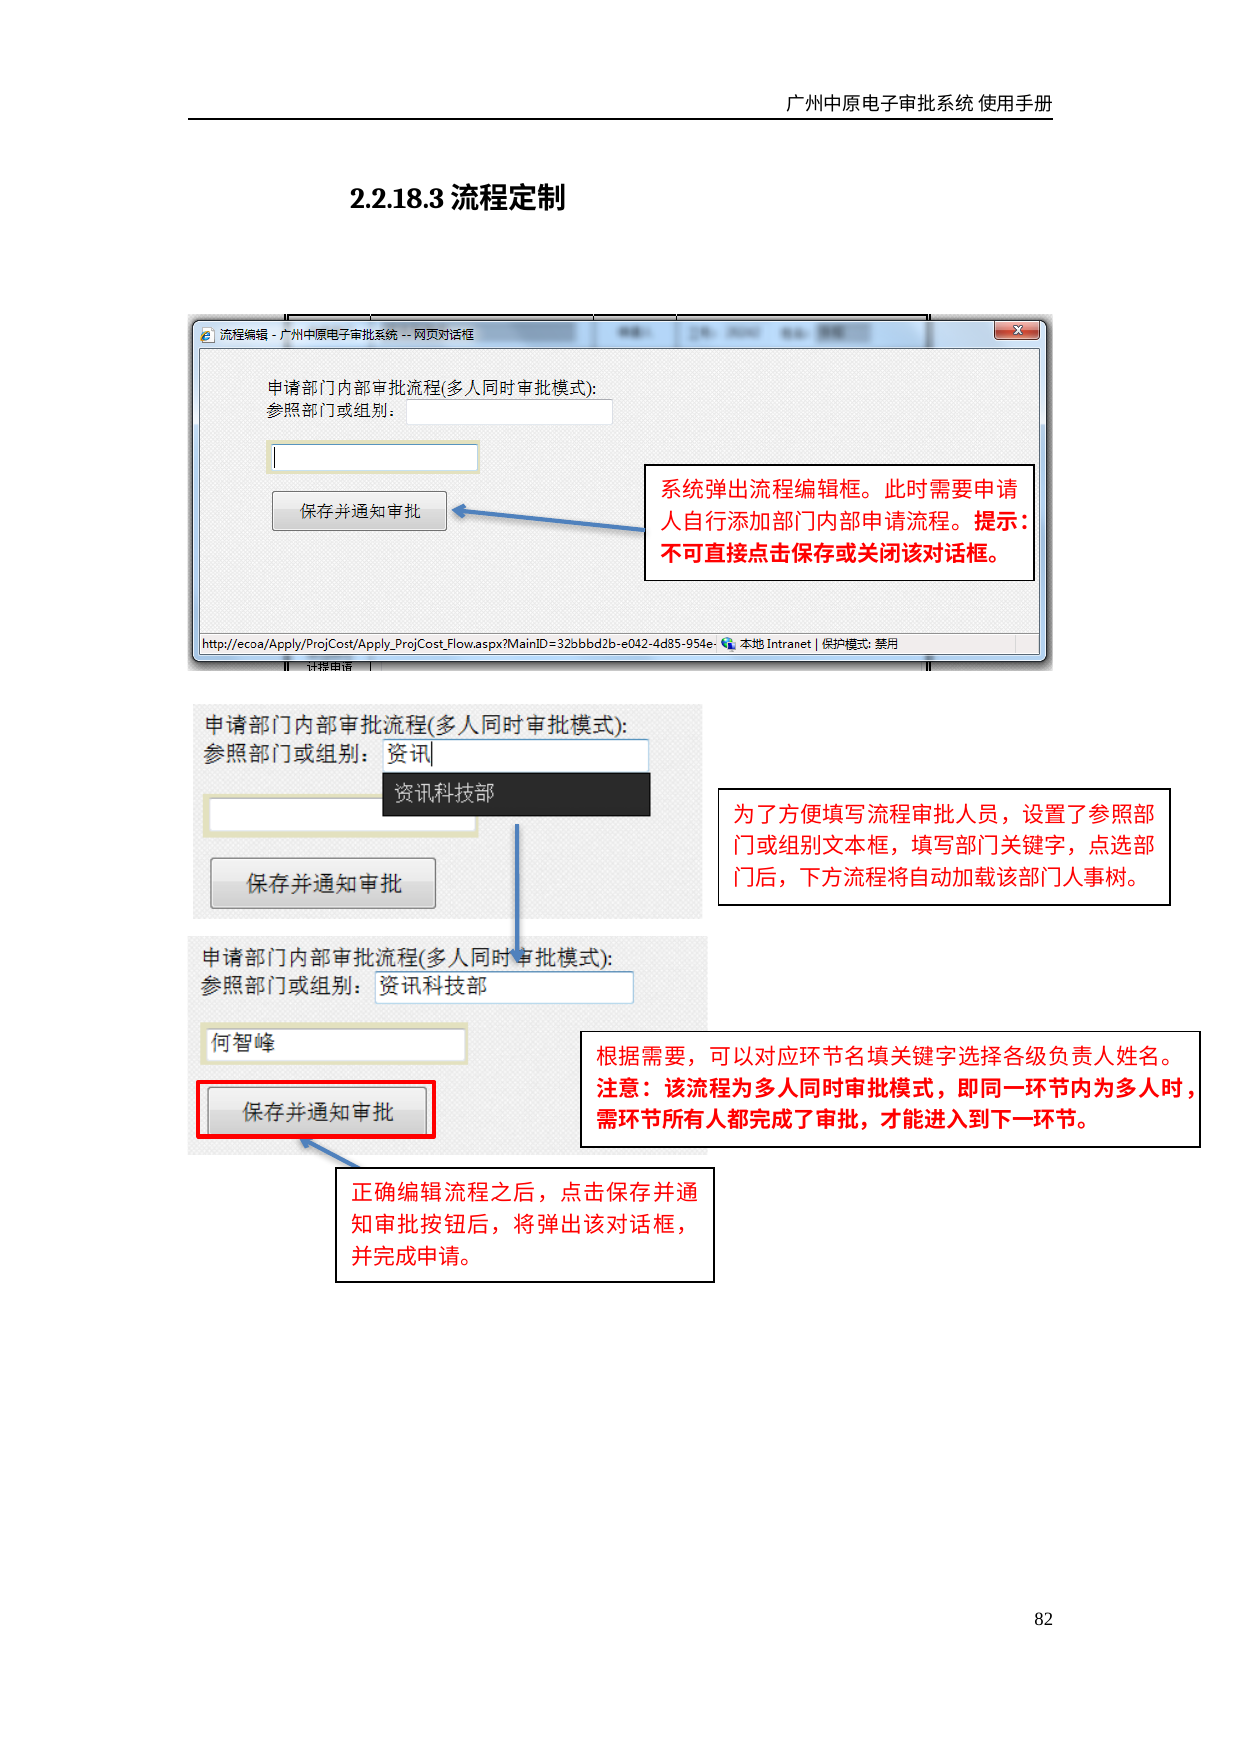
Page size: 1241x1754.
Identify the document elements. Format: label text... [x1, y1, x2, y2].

subtitle 流程定制 [350, 163, 1053, 228]
picture [200, 1084, 432, 1134]
picture [187, 936, 708, 1155]
picture [193, 704, 703, 919]
picture [187, 314, 1053, 671]
